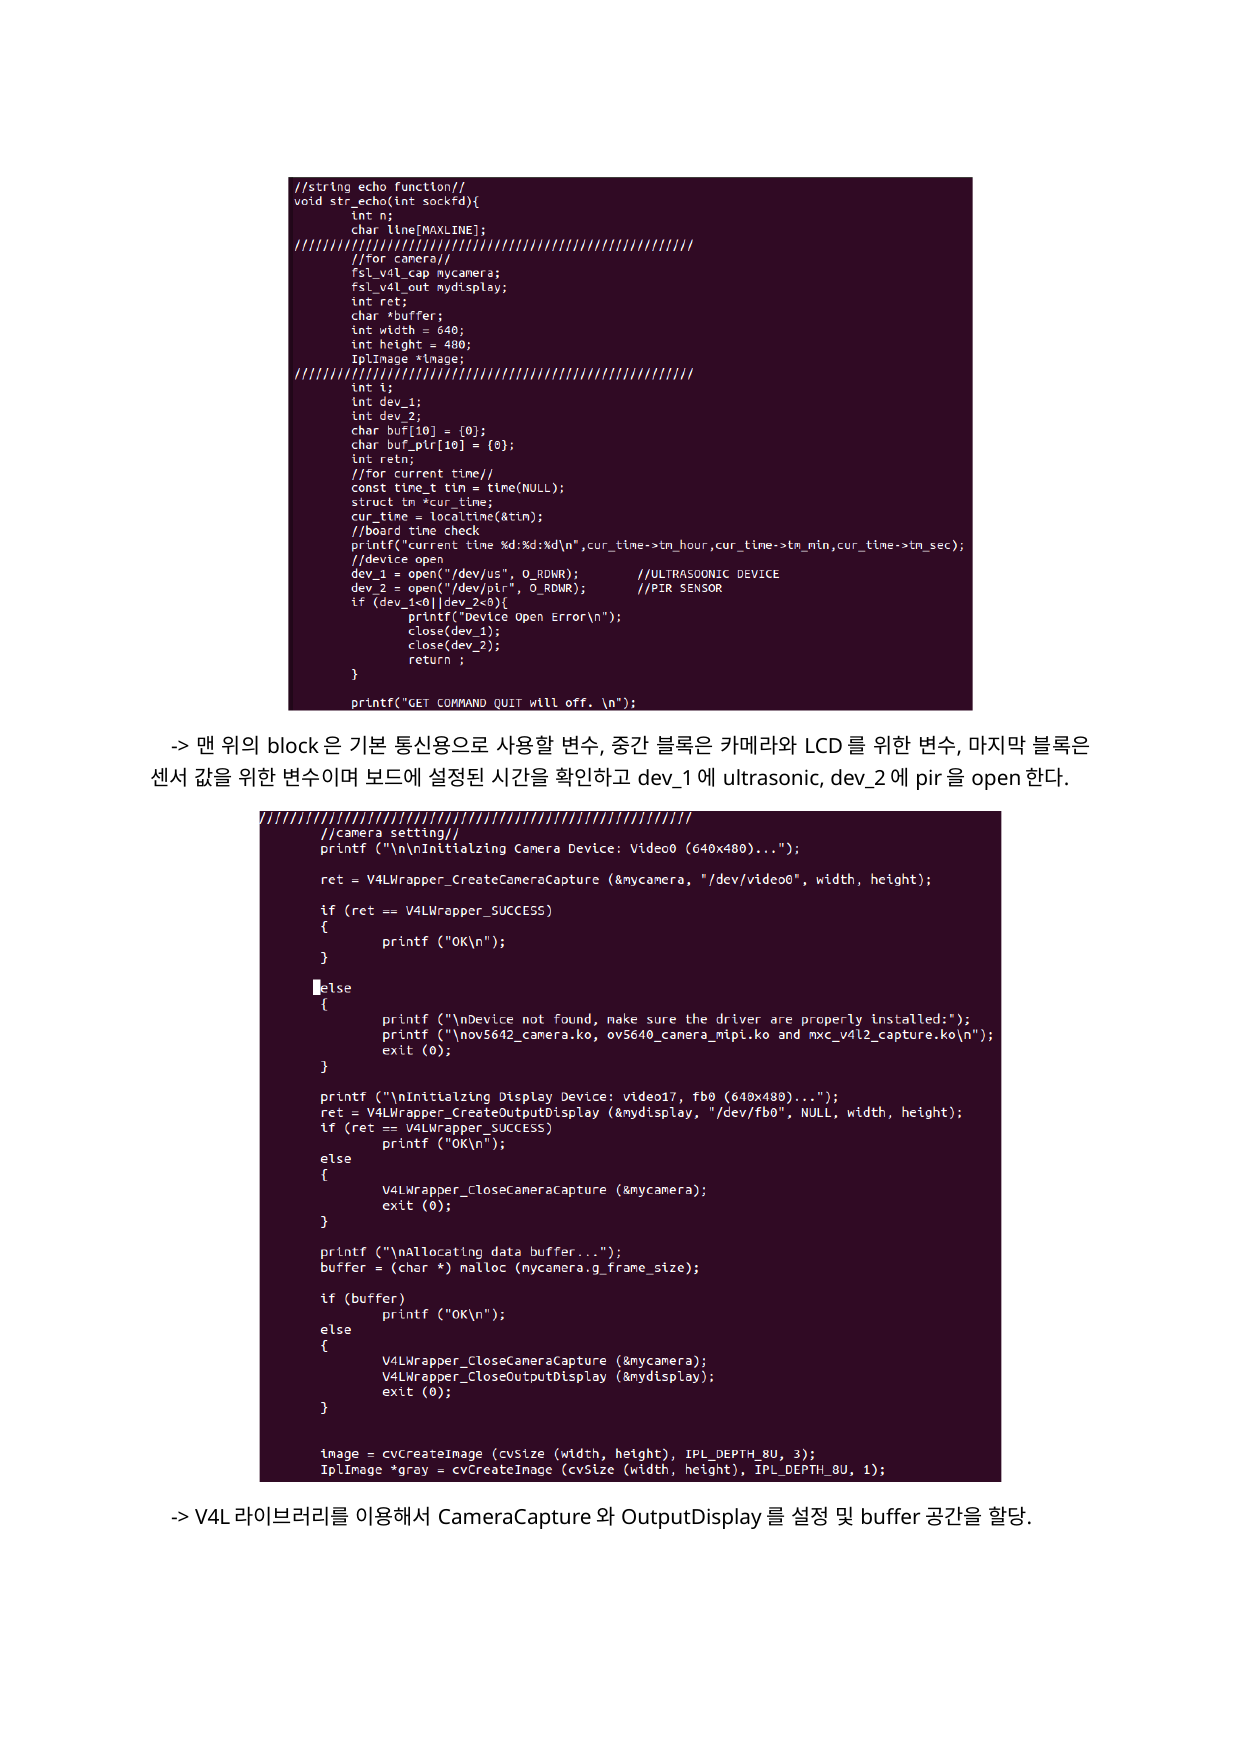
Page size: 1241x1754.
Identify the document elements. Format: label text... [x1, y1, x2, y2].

text -> 맨 위의 block은 기본 통신용으로 사용할 변수, 중간 블록은 카메라와 LCD를 위한 변수, 마지막 블록은 센서 값을 위한 변수이며 보드에 설정된 시간을 확인하고 dev_1에 ultrasonic, dev_2에 pir을 open한다. [150, 729, 1090, 792]
picture [288, 177, 973, 711]
text -> V4L라이브러리를 이용해서 CameraCapture와 OutputDisplay를 설정 및 buffer공간을 할당. [150, 1500, 1090, 1531]
picture [259, 811, 1002, 1482]
